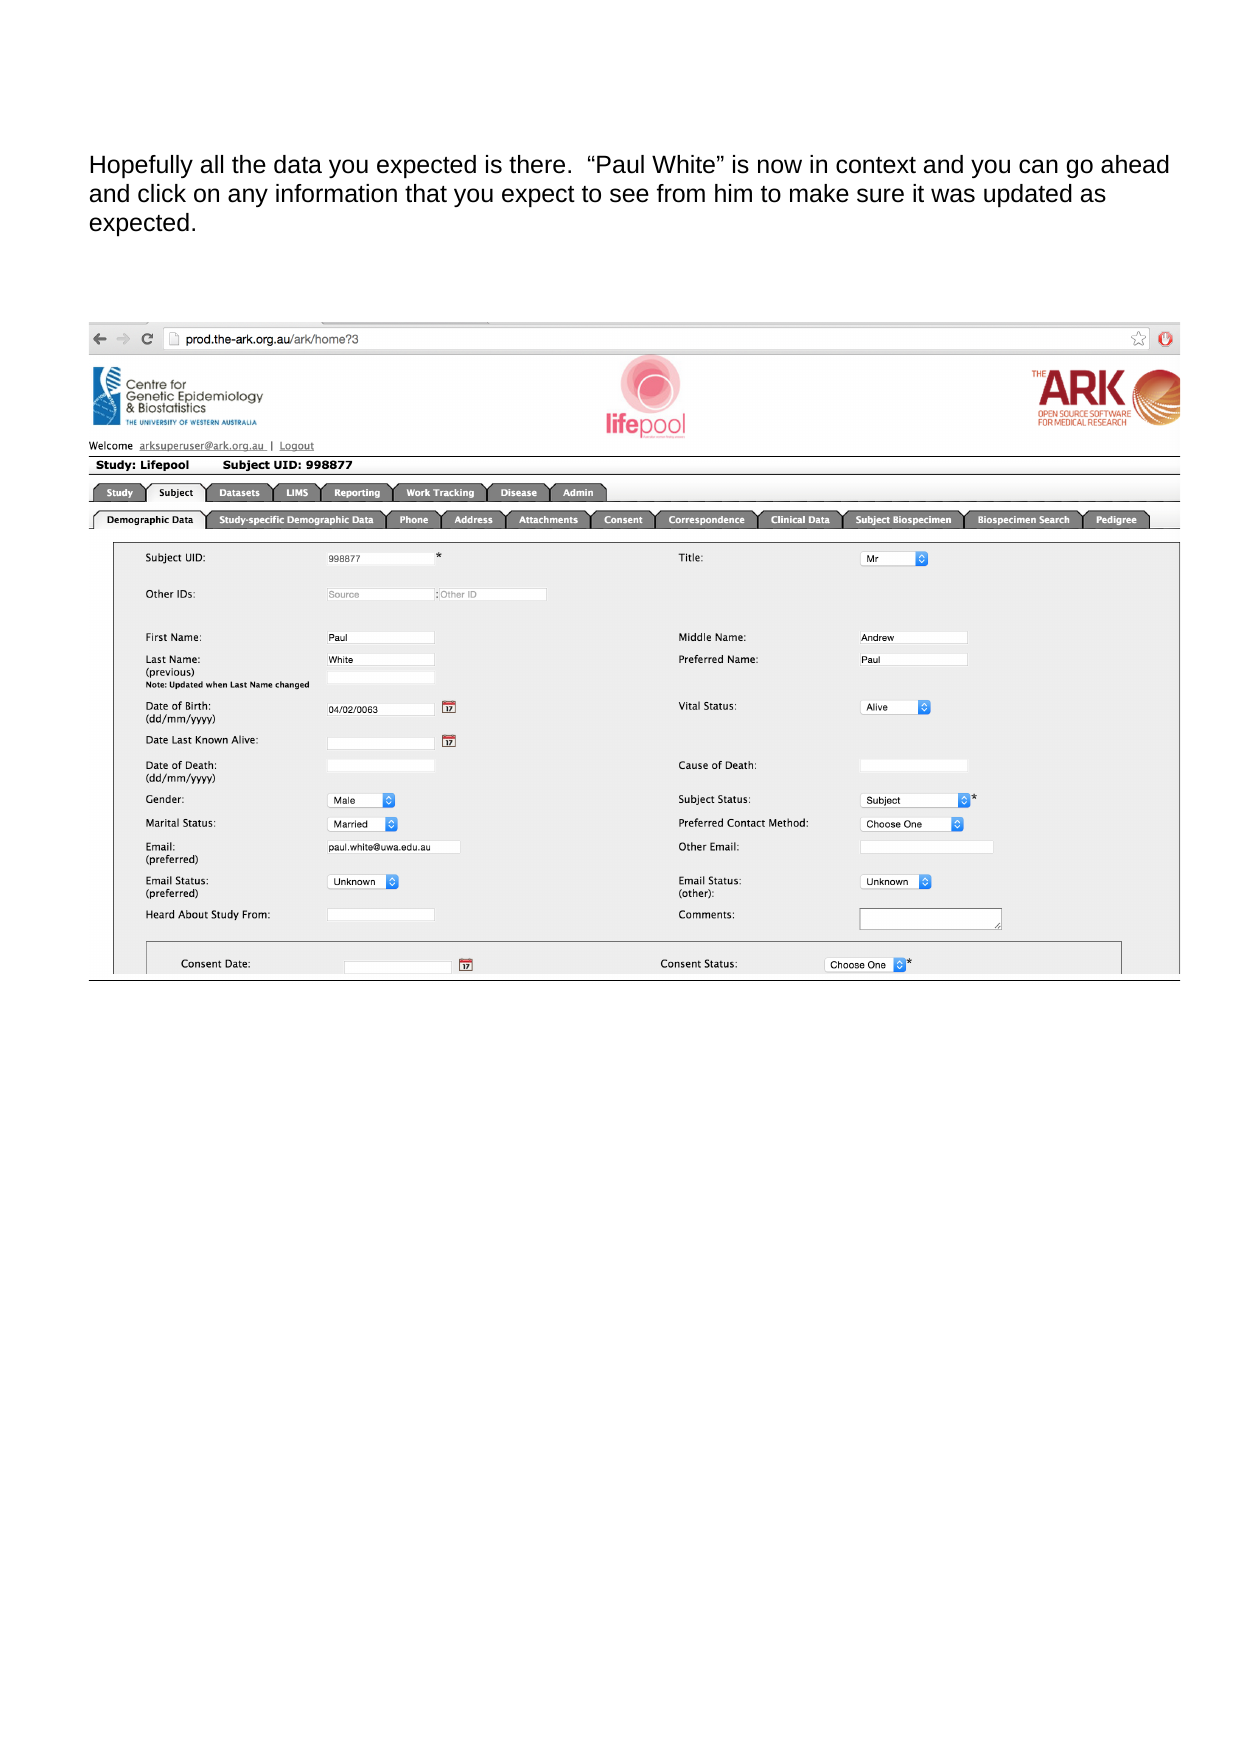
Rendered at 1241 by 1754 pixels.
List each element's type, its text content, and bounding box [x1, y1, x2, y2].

text Hopefully all the data you expected is there. “Paul White” is now in context and you can go ahead and click on any information that you expect to see from him to make sure it was updated as expected. [89, 150, 1182, 236]
picture [88, 322, 1181, 985]
